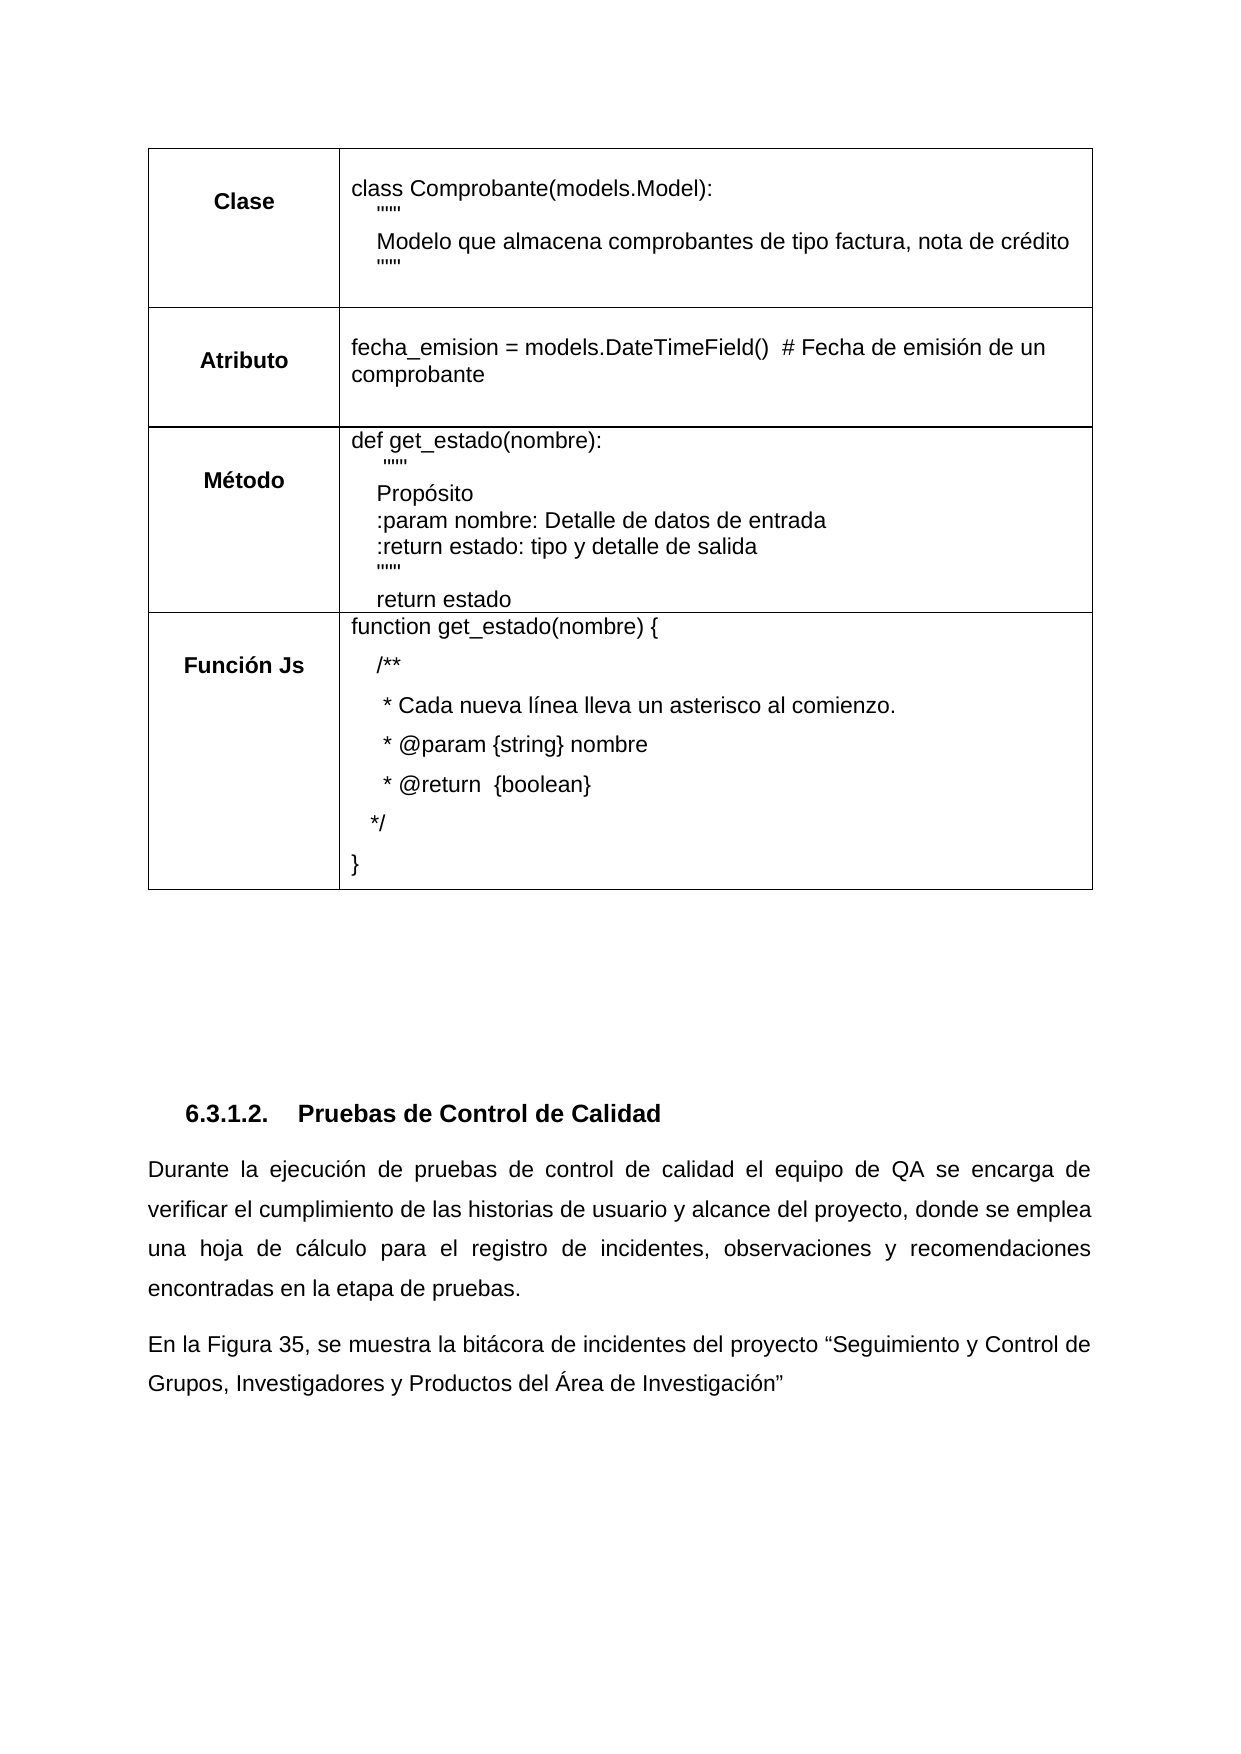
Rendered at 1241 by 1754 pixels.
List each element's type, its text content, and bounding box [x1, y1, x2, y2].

subtitle Pruebas de Control de Calidad [185, 1098, 1092, 1127]
table_cell Método [149, 428, 339, 612]
table_cell Función Js [149, 613, 339, 889]
table_cell def get_estado(nombre): """ Propósito :param nombre: Detalle de datos de entrada :return estado: tipo y detalle de salida """ return estado [340, 428, 1092, 612]
table_cell class Comprobante(models.Model): """ Modelo que almacena comprobantes de tipo factura, nota de crédito """ [340, 149, 1092, 307]
table_cell Atributo [149, 308, 339, 426]
table_cell Clase [149, 149, 339, 307]
text Durante la ejecución de pruebas de control de calidad el equipo de QA se encarga de verificar el cumplimiento de las historias de usuario y alcance del proyecto, donde se emplea una hoja de cálculo para el registro de incidentes, observaciones y recomendaciones encontradas en la etapa de pruebas. [148, 1156, 1092, 1301]
table_cell function get_estado(nombre) { /** * Cada nueva línea lleva un asterisco al comienzo. * @param {string} nombre * @return {boolean} */ } [340, 613, 1092, 889]
table_cell fecha_emision = models.DateTimeField() # Fecha de emisión de un comprobante [340, 308, 1092, 426]
text En la Figura 35, se muestra la bitácora de incidentes del proyecto “Seguimiento y Control de Grupos, Investigadores y Productos del Área de Investigación” [148, 1331, 1092, 1396]
